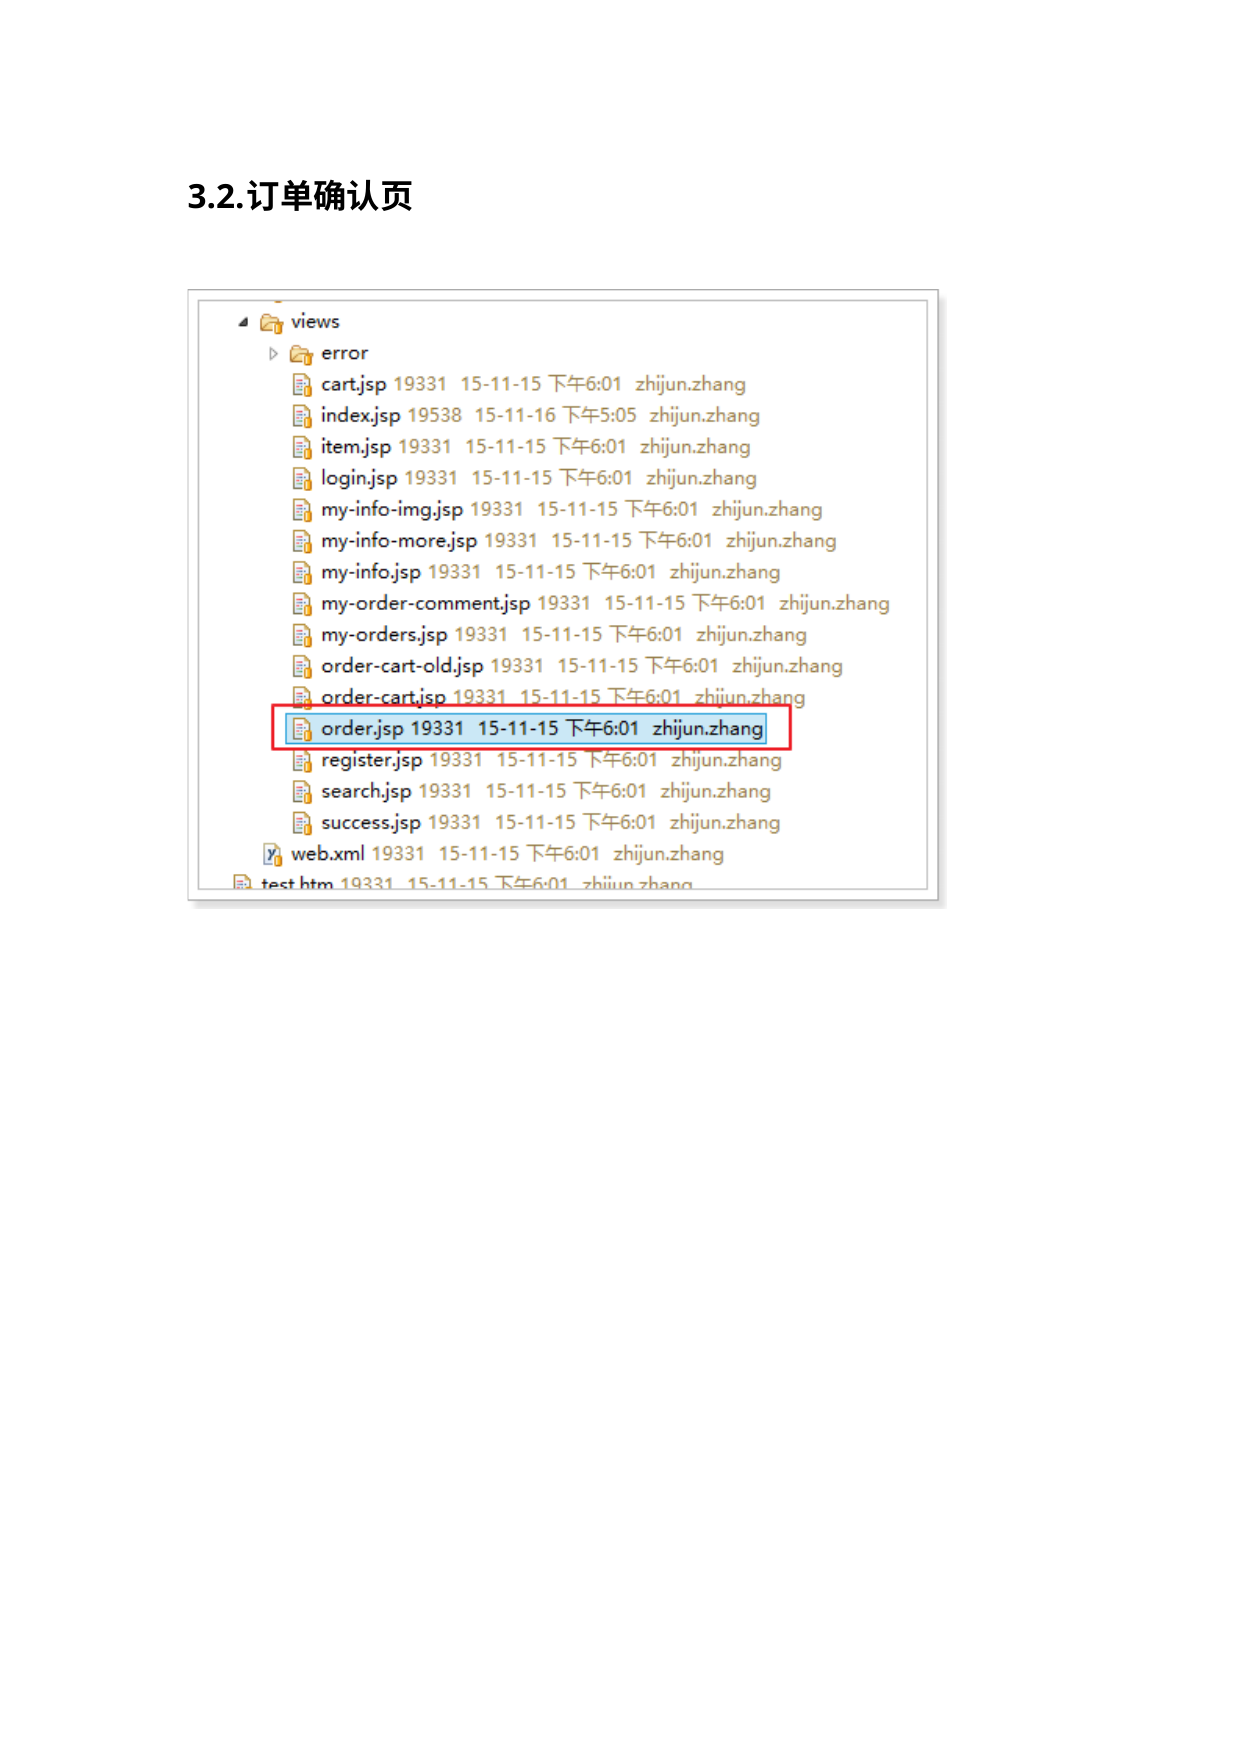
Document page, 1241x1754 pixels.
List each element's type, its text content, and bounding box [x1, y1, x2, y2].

picture [187, 289, 947, 909]
subtitle 订单确认页 [187, 162, 1053, 227]
